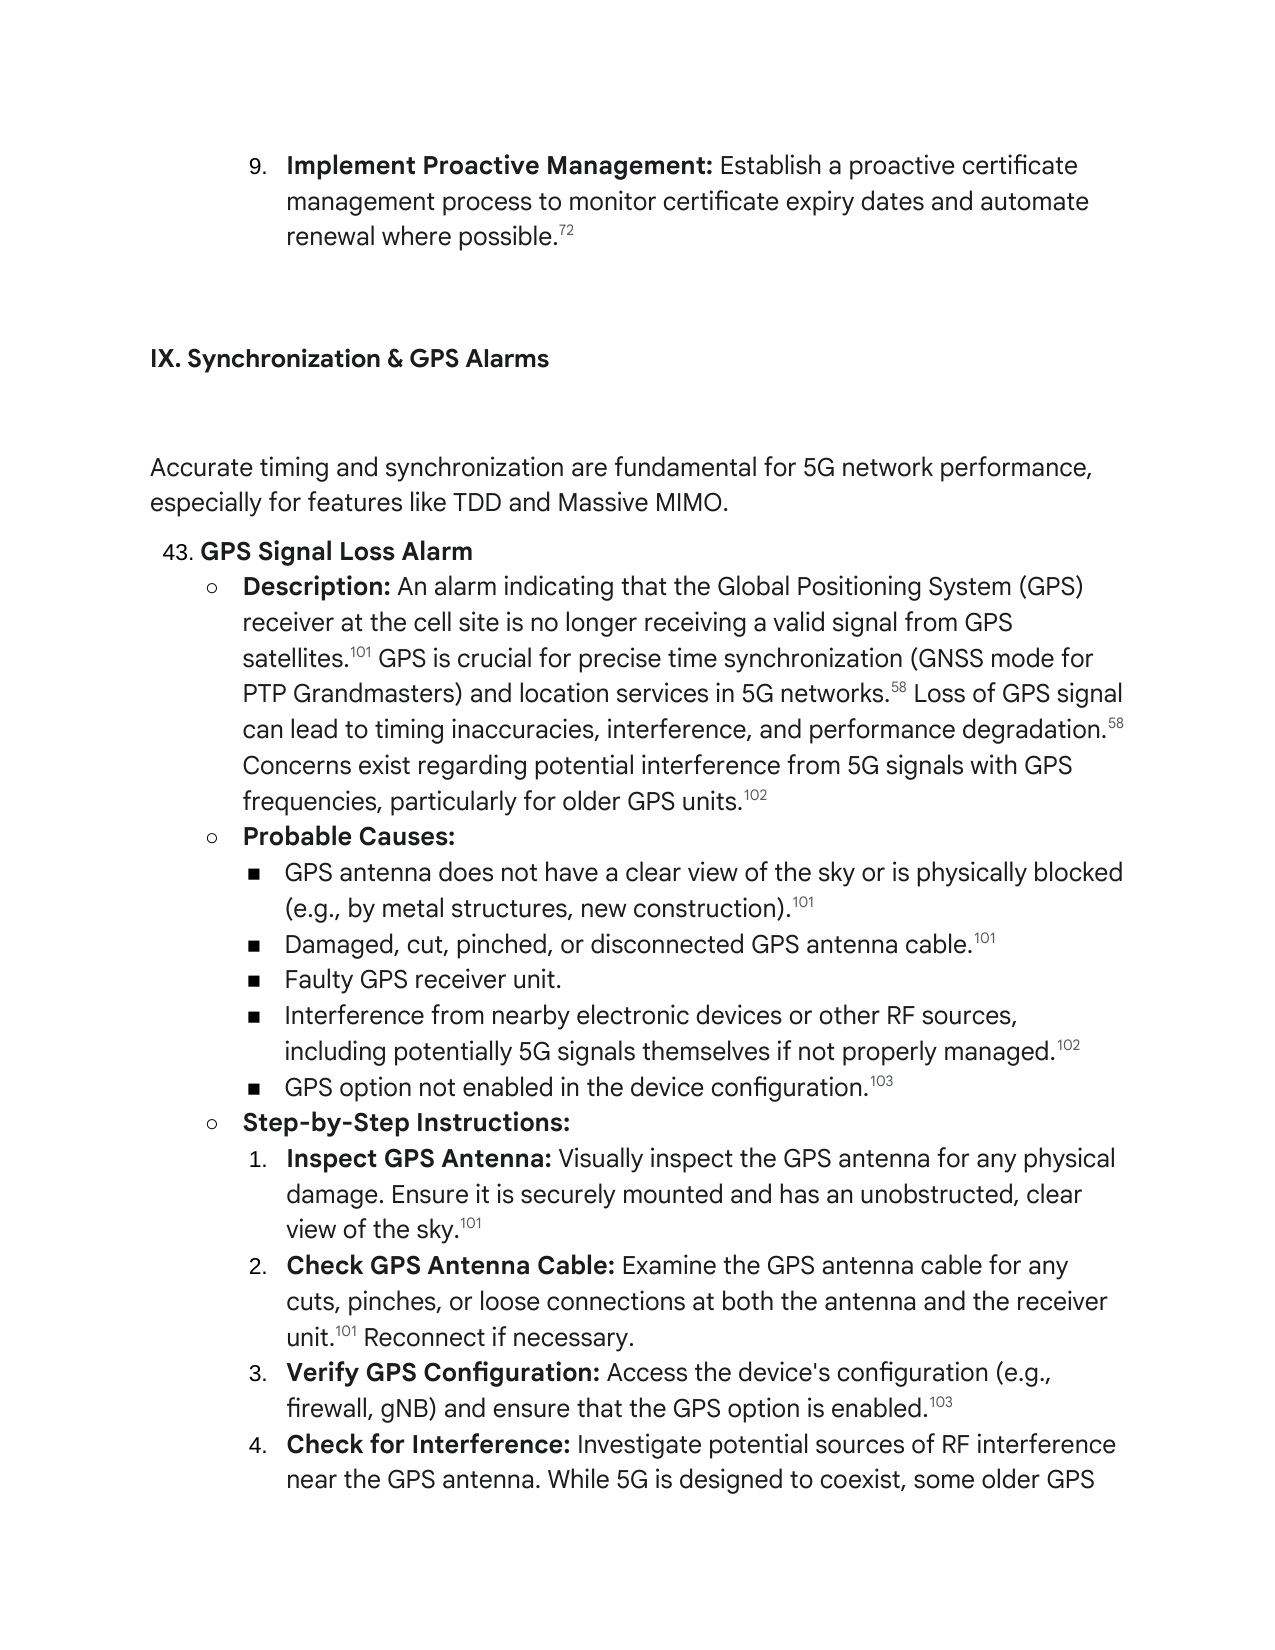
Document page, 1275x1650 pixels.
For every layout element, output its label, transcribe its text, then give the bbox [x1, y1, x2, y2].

list Faulty GPS receiver unit. [247, 964, 1125, 996]
list Implement Proactive Management: Establish a proactive certificate management process to monitor certificate expiry dates and automate renewal where possible.72 [248, 150, 1125, 253]
list Damaged, cut, pinched, or disconnected GPS antenna cable.101 [247, 929, 1125, 960]
subtitle IX. Synchronization & GPS Alarms [150, 343, 1125, 374]
list Probable Causes: [205, 822, 1125, 853]
list Step-by-Step Instructions: [205, 1107, 1125, 1139]
text Accurate timing and synchronization are fundamental for 5G network performance, especially for features like TDD and Massive MIMO. [150, 452, 1125, 519]
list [248, 1429, 1125, 1496]
list GPS option not enabled in the device configuration.103 [247, 1072, 1125, 1103]
list Description: An alarm indicating that the Global Positioning System (GPS) receiver at the cell site is no longer receiving a valid signal from GPS satellites.101 GPS is crucial for precise time synchronization (GNSS mode for PTP Grandmasters) and location services in 5G networks.58 Loss of GPS signal can lead to timing inaccuracies, interference, and performance degradation.58 Concerns exist regarding potential interference from 5G signals with GPS frequencies, particularly for older GPS units.102 [205, 572, 1125, 817]
list Verify GPS Configuration: Access the device's configuration (e.g., firewall, gNB) and ensure that the GPS option is enabled.103 [248, 1358, 1125, 1425]
list Inspect GPS Antenna: Visually inspect the GPS antenna for any physical damage. Ensure it is securely mounted and has an unobstructed, clear view of the sky.101 [248, 1143, 1125, 1246]
list GPS antenna does not have a clear view of the sky or is physically blocked (e.g., by metal structures, new construction).101 [247, 857, 1125, 924]
list Check GPS Antenna Cable: Examine the GPS antenna cable for any cuts, pinches, or loose connections at both the antenna and the receiver unit.101 Reconnect if necessary. [248, 1250, 1125, 1353]
list GPS Signal Loss Alarm [162, 536, 1125, 567]
list Interference from nearby electronic devices or other RF sources, including potentially 5G signals themselves if not properly managed.102 [247, 1000, 1125, 1067]
